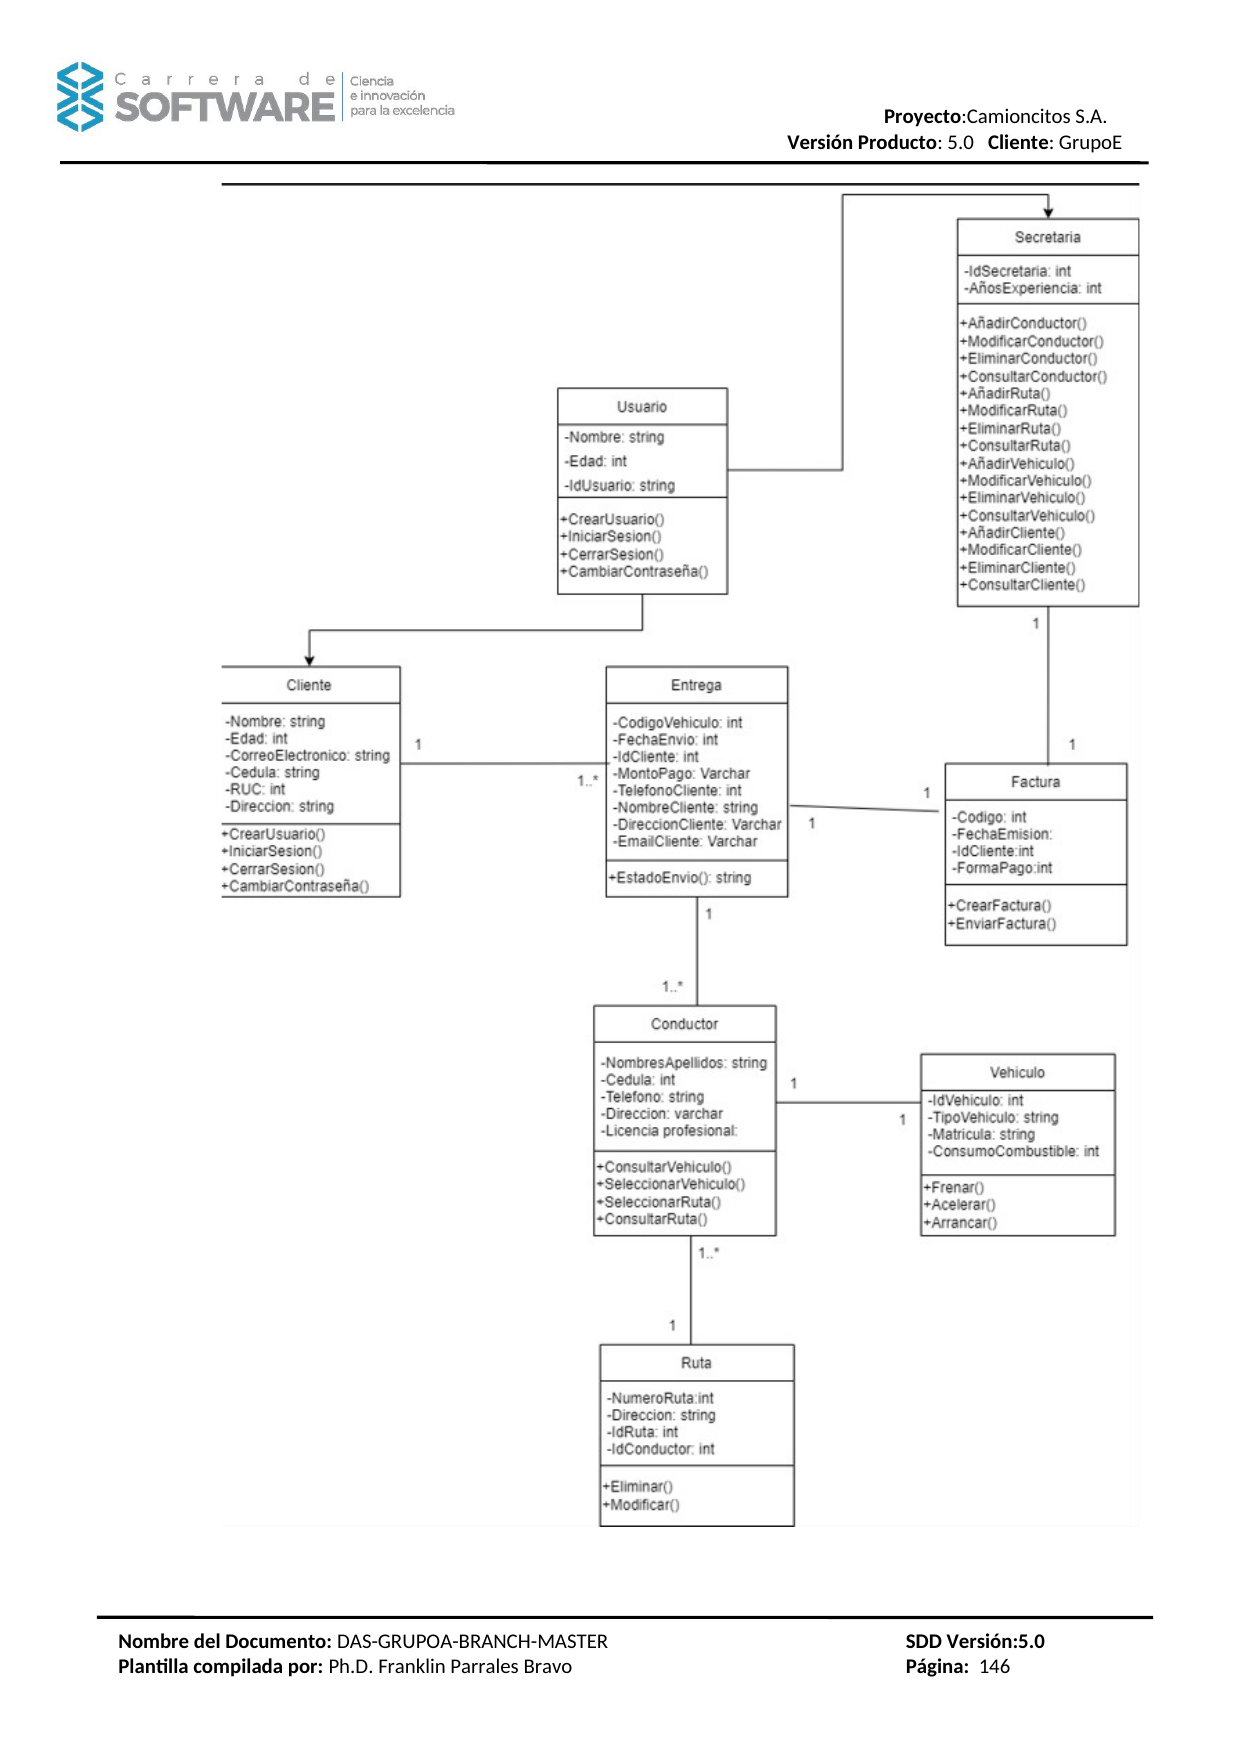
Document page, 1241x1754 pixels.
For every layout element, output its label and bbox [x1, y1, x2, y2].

picture [46, 46, 461, 154]
picture [221, 183, 1140, 1527]
